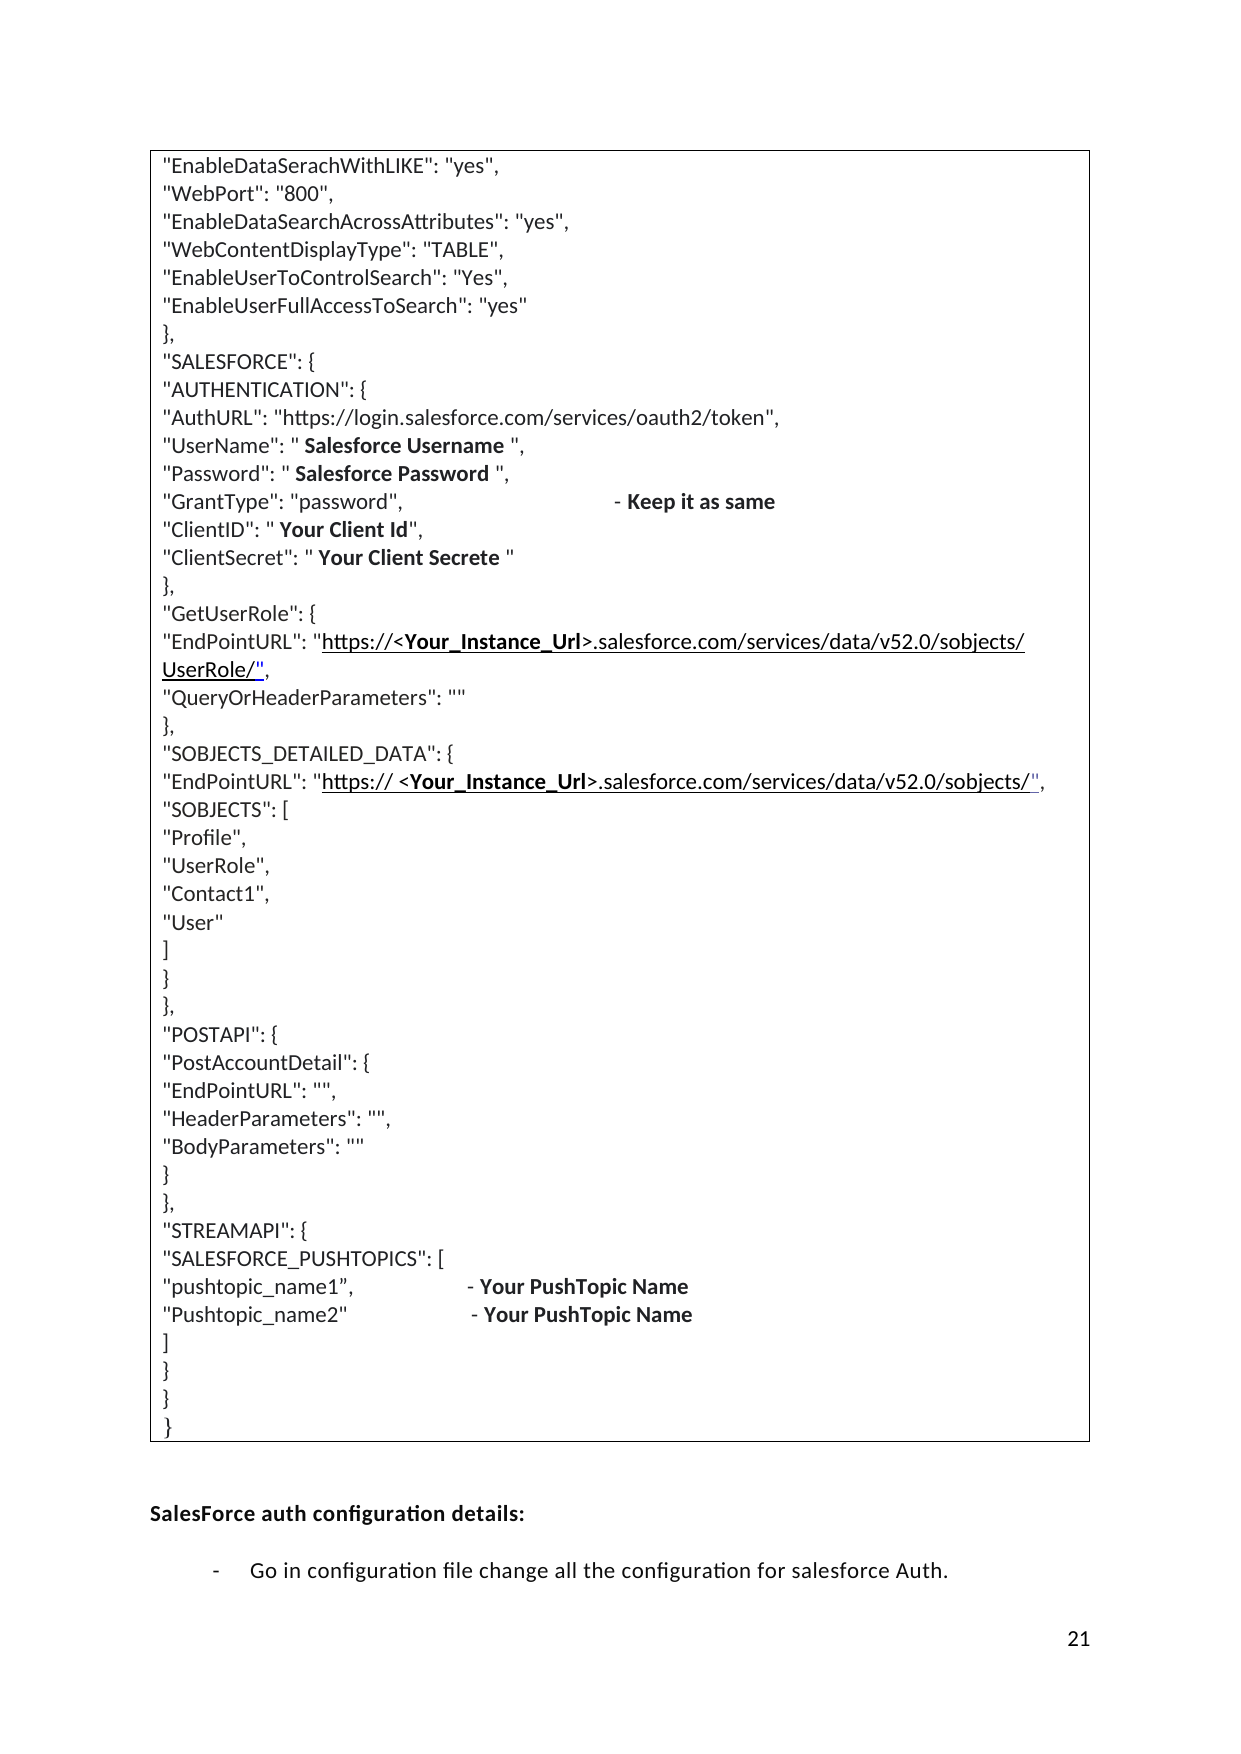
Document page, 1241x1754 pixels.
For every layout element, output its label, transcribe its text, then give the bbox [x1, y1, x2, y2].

text SalesForce auth configuration details: [150, 1499, 1090, 1527]
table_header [151, 151, 1089, 1441]
list Go in configuration file change all the configuration for salesforce Auth. [212, 1556, 1090, 1584]
